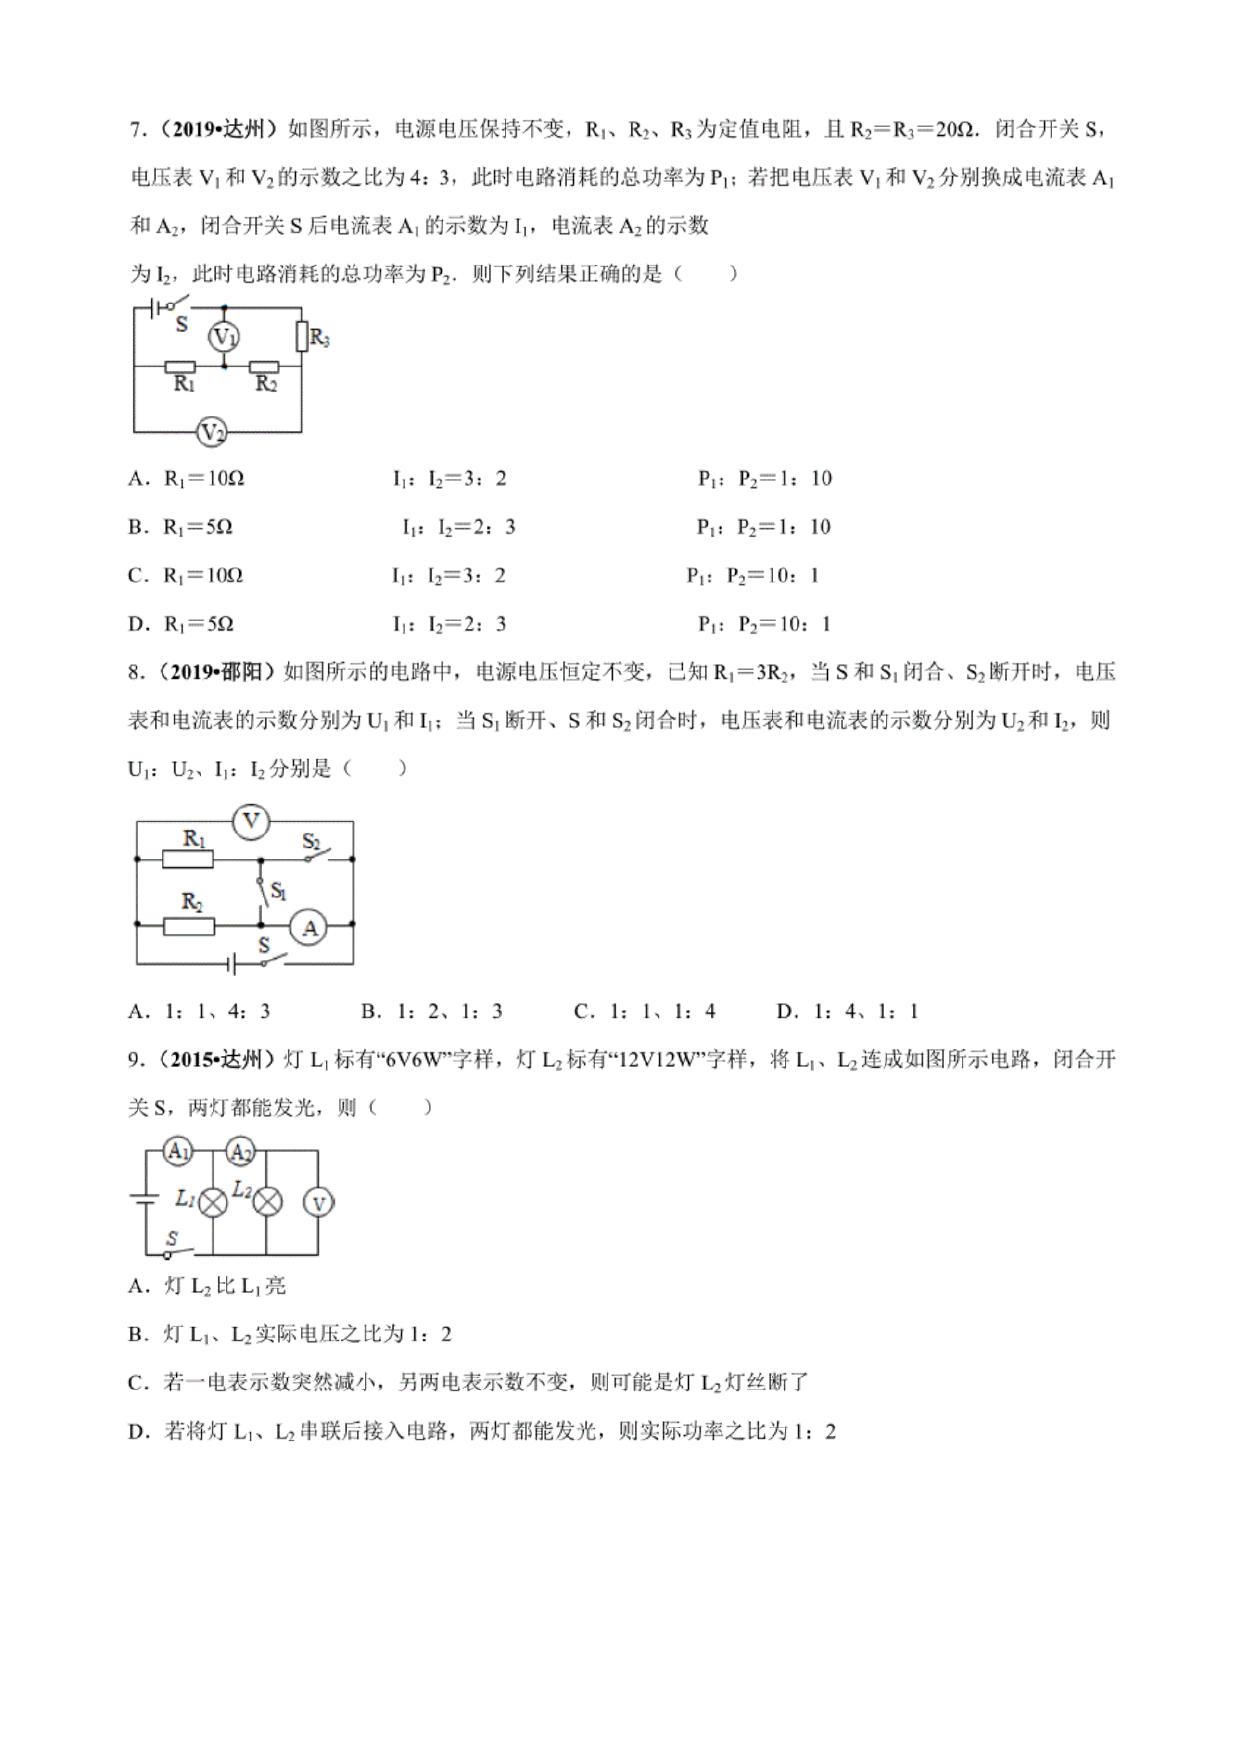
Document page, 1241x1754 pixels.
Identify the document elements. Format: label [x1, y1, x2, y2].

picture [112, 101, 1128, 1453]
